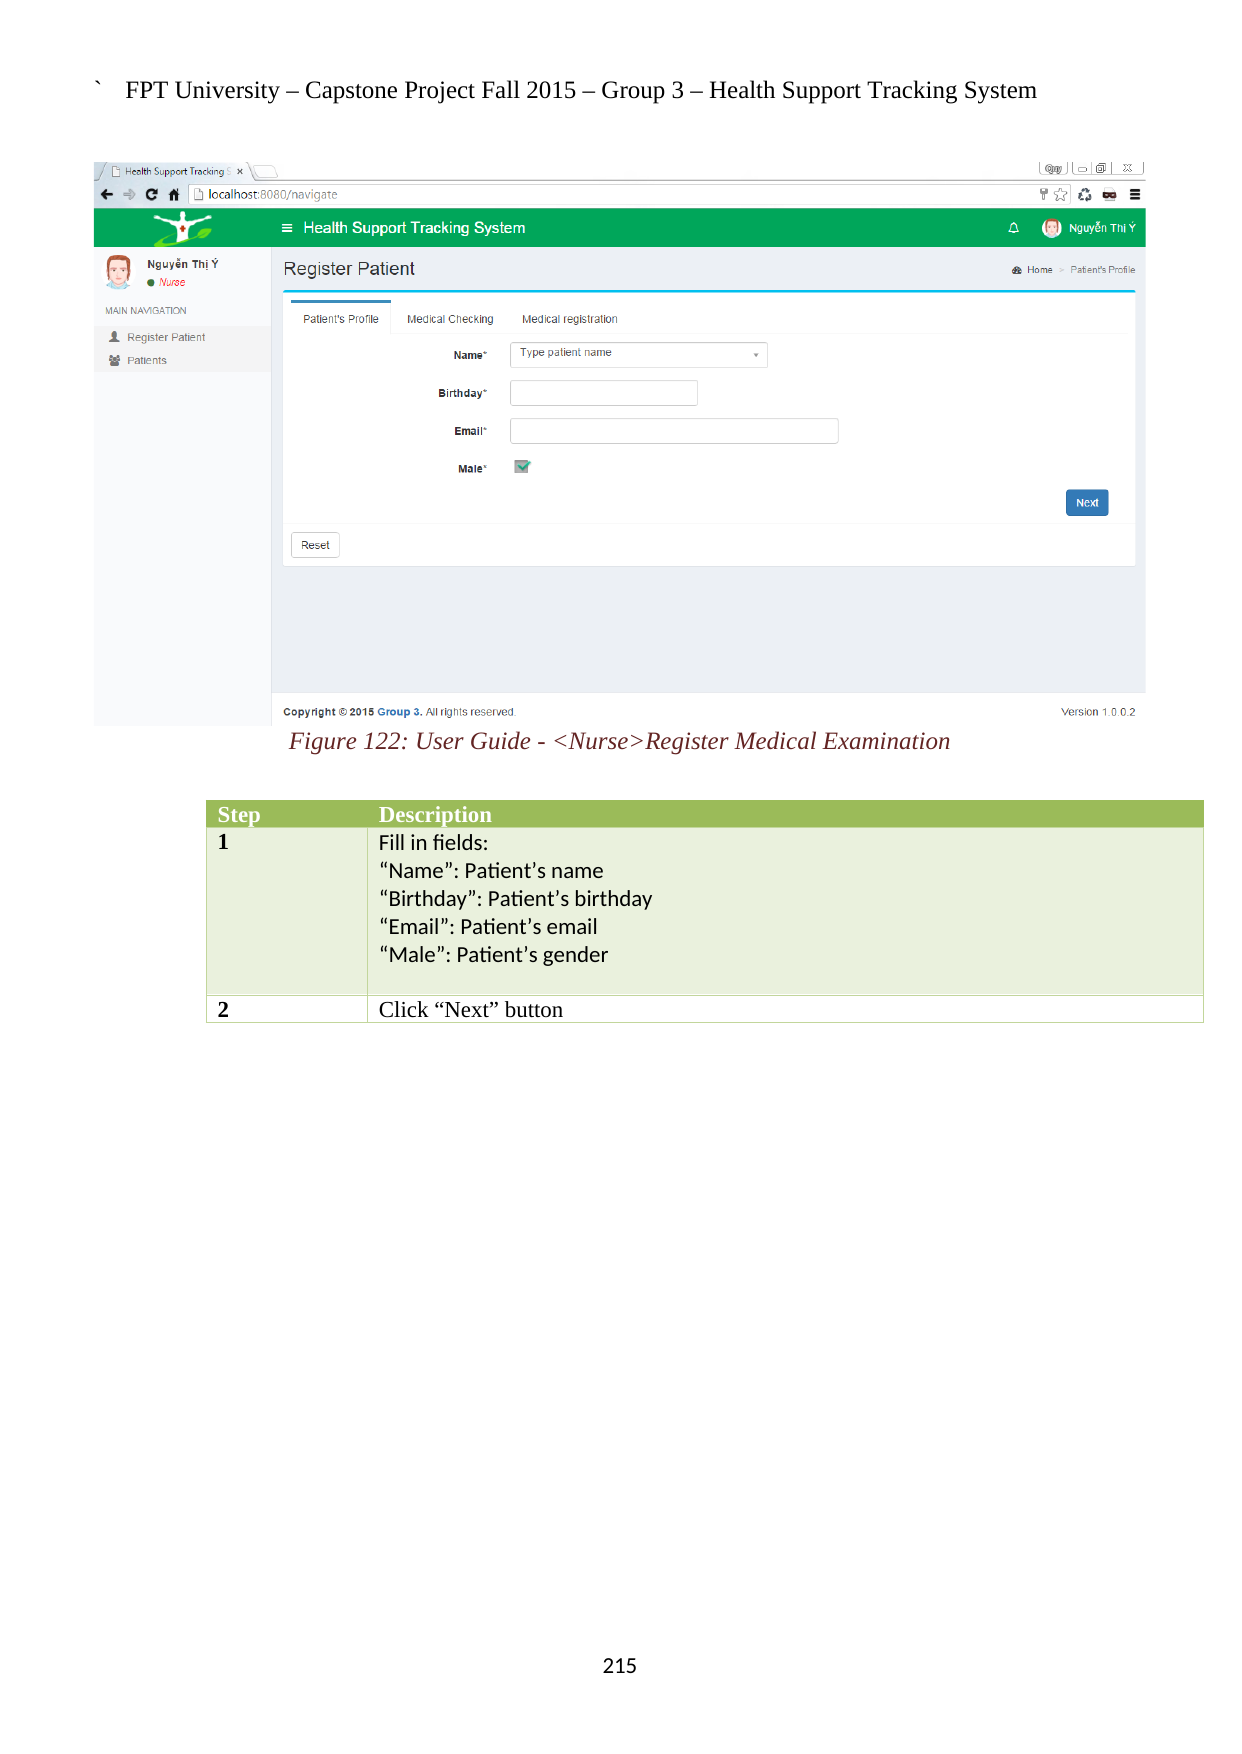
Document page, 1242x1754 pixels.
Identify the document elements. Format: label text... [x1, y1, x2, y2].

picture [93, 162, 1146, 726]
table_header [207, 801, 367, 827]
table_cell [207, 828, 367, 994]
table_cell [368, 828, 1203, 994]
text Figure 122: User Guide - <Nurse>Register Medical Examination [94, 726, 1146, 755]
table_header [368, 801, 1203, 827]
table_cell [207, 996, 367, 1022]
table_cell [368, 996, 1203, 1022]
